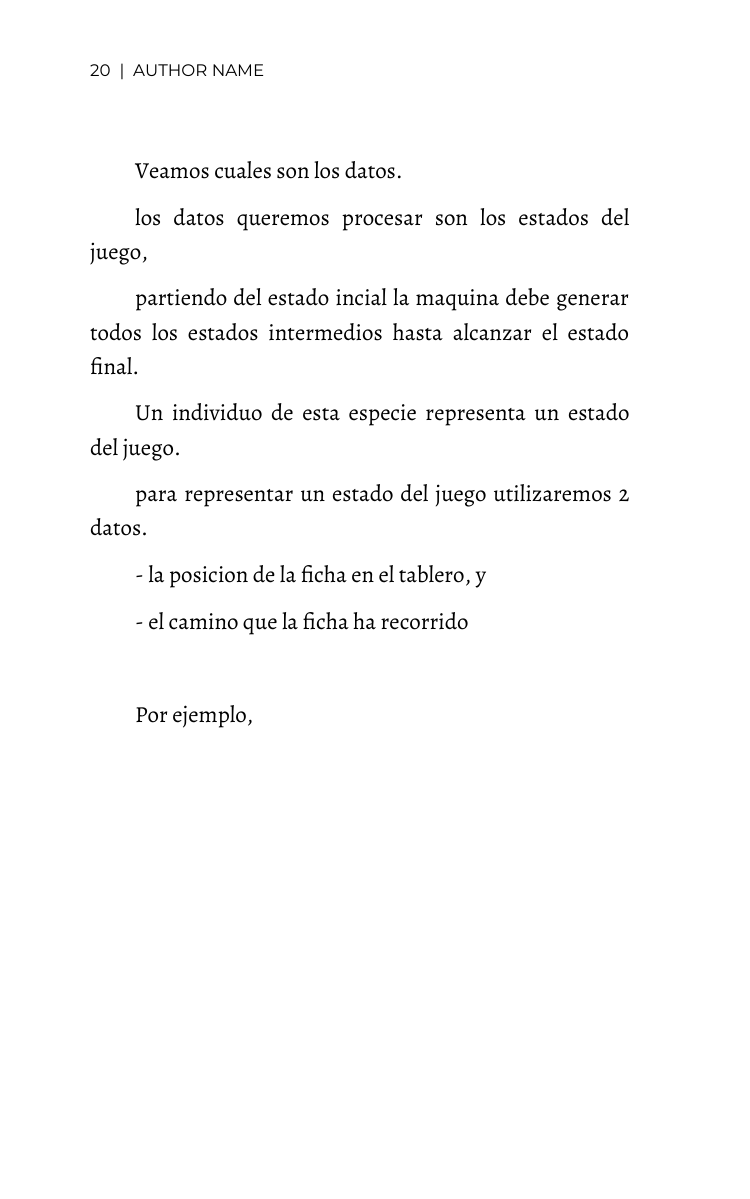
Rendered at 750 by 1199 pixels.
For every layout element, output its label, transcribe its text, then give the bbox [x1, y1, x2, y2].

text - la posicion de la ficha en el tablero, y [90, 559, 630, 590]
text Por ejemplo, [90, 699, 630, 730]
text los datos queremos procesar son los estados del juego, [90, 202, 630, 267]
text para representar un estado del juego utilizaremos 2 datos. [90, 478, 630, 543]
text partiendo del estado incial la maquina debe generar todos los estados intermedios hasta alcanzar el estado final. [90, 282, 630, 382]
text Un individuo de esta especie representa un estado del juego. [90, 397, 630, 463]
text - el camino que la ficha ha recorrido [90, 606, 630, 637]
text Veamos cuales son los datos. [90, 155, 630, 186]
